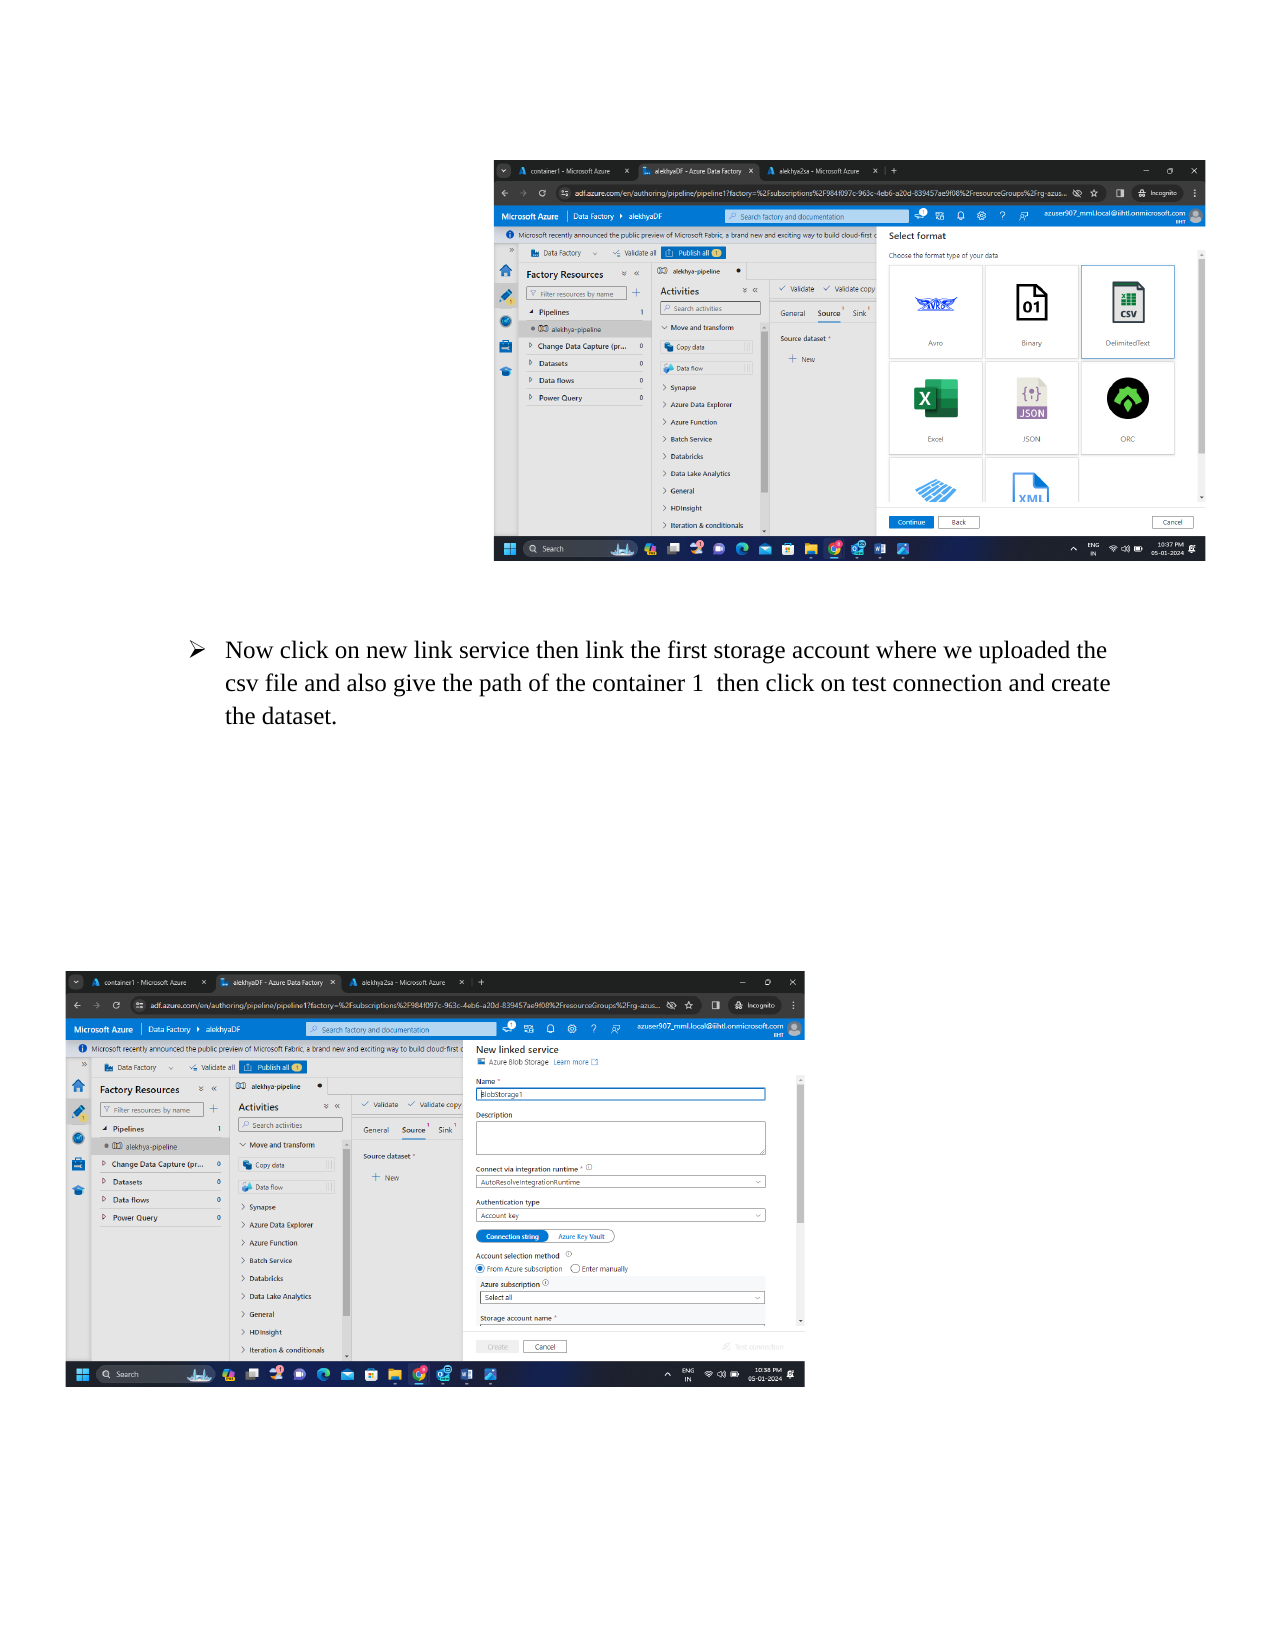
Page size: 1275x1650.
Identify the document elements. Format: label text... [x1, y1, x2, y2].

picture [493, 160, 1206, 561]
list Now click on new link service then link the first storage account where we uploaded the csv file and also give the path of the container 1 then click on test connection and create the dataset. [187, 635, 1125, 729]
picture [65, 971, 805, 1387]
